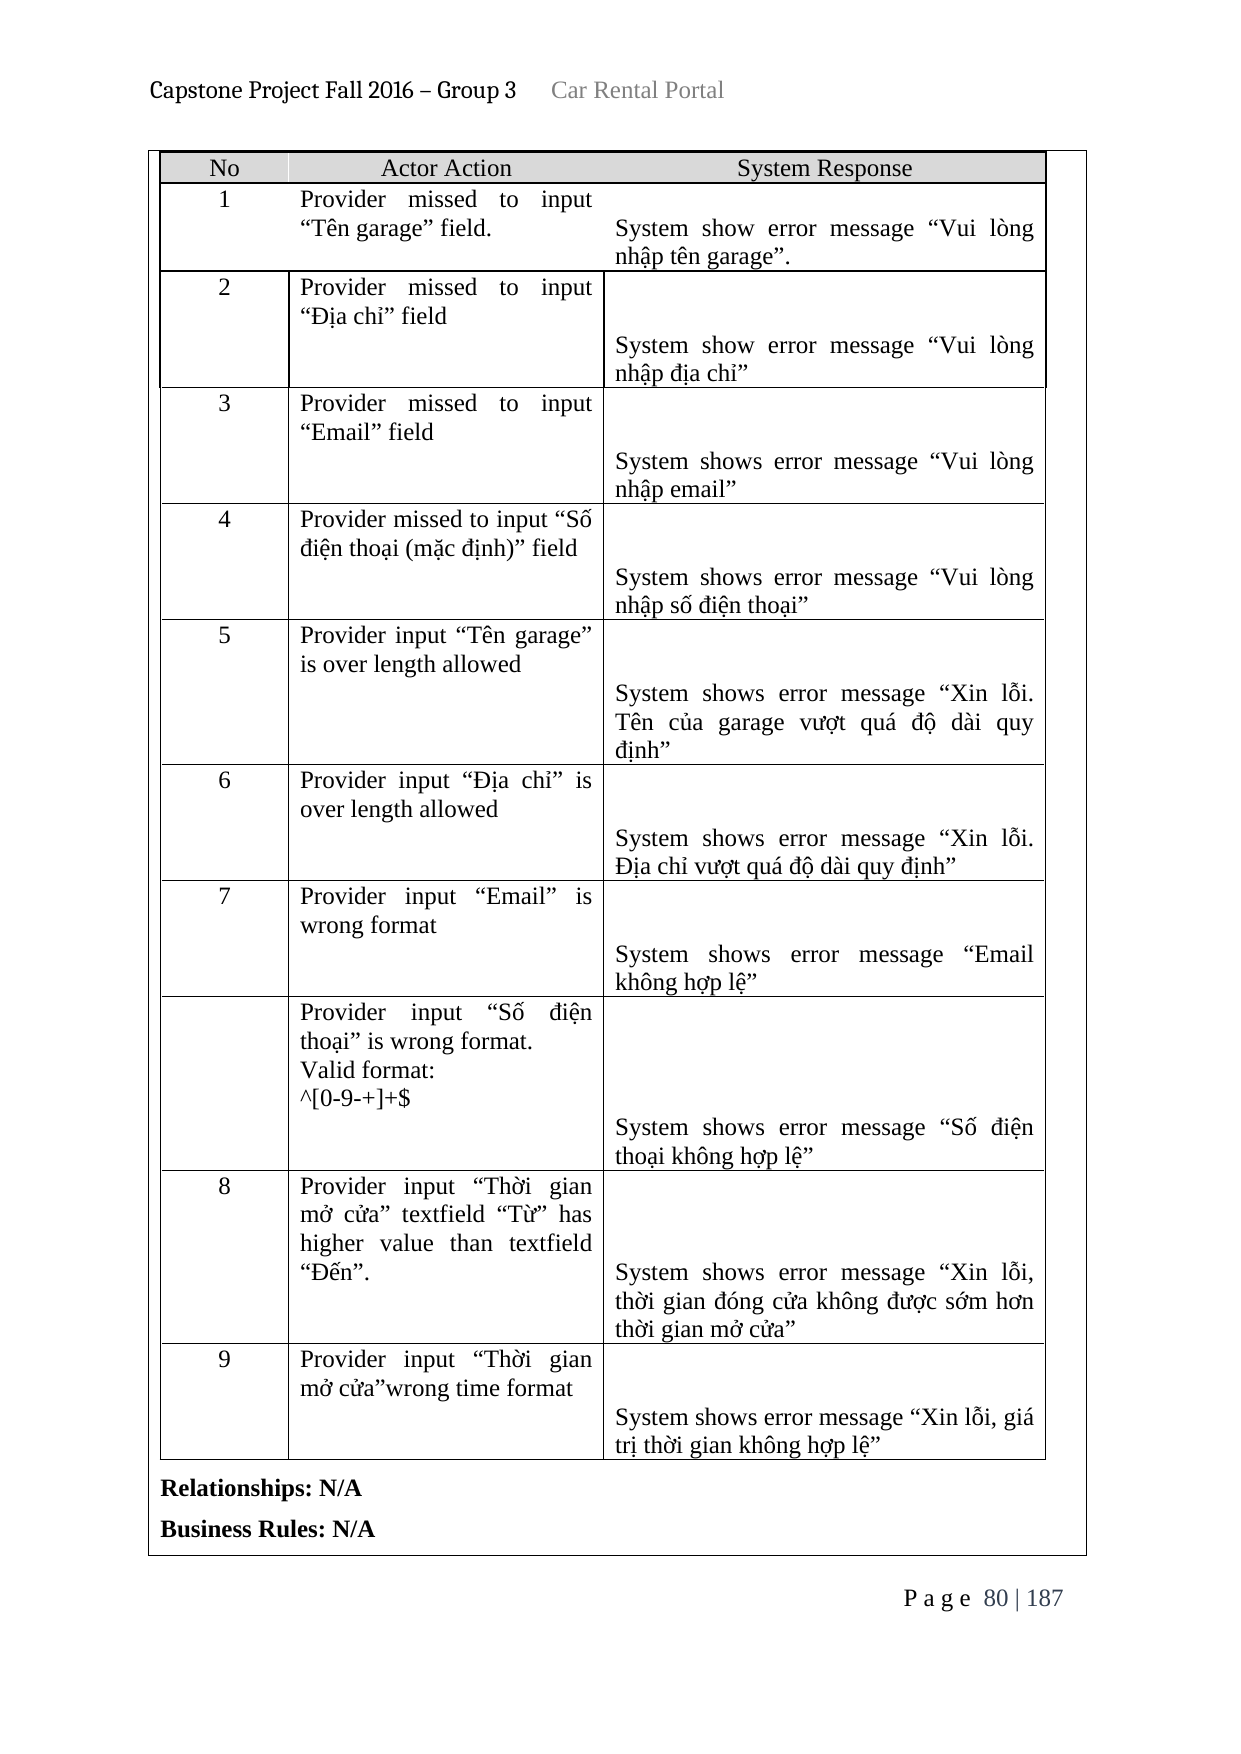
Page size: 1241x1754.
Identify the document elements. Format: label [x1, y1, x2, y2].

table_cell [149, 151, 1086, 1555]
